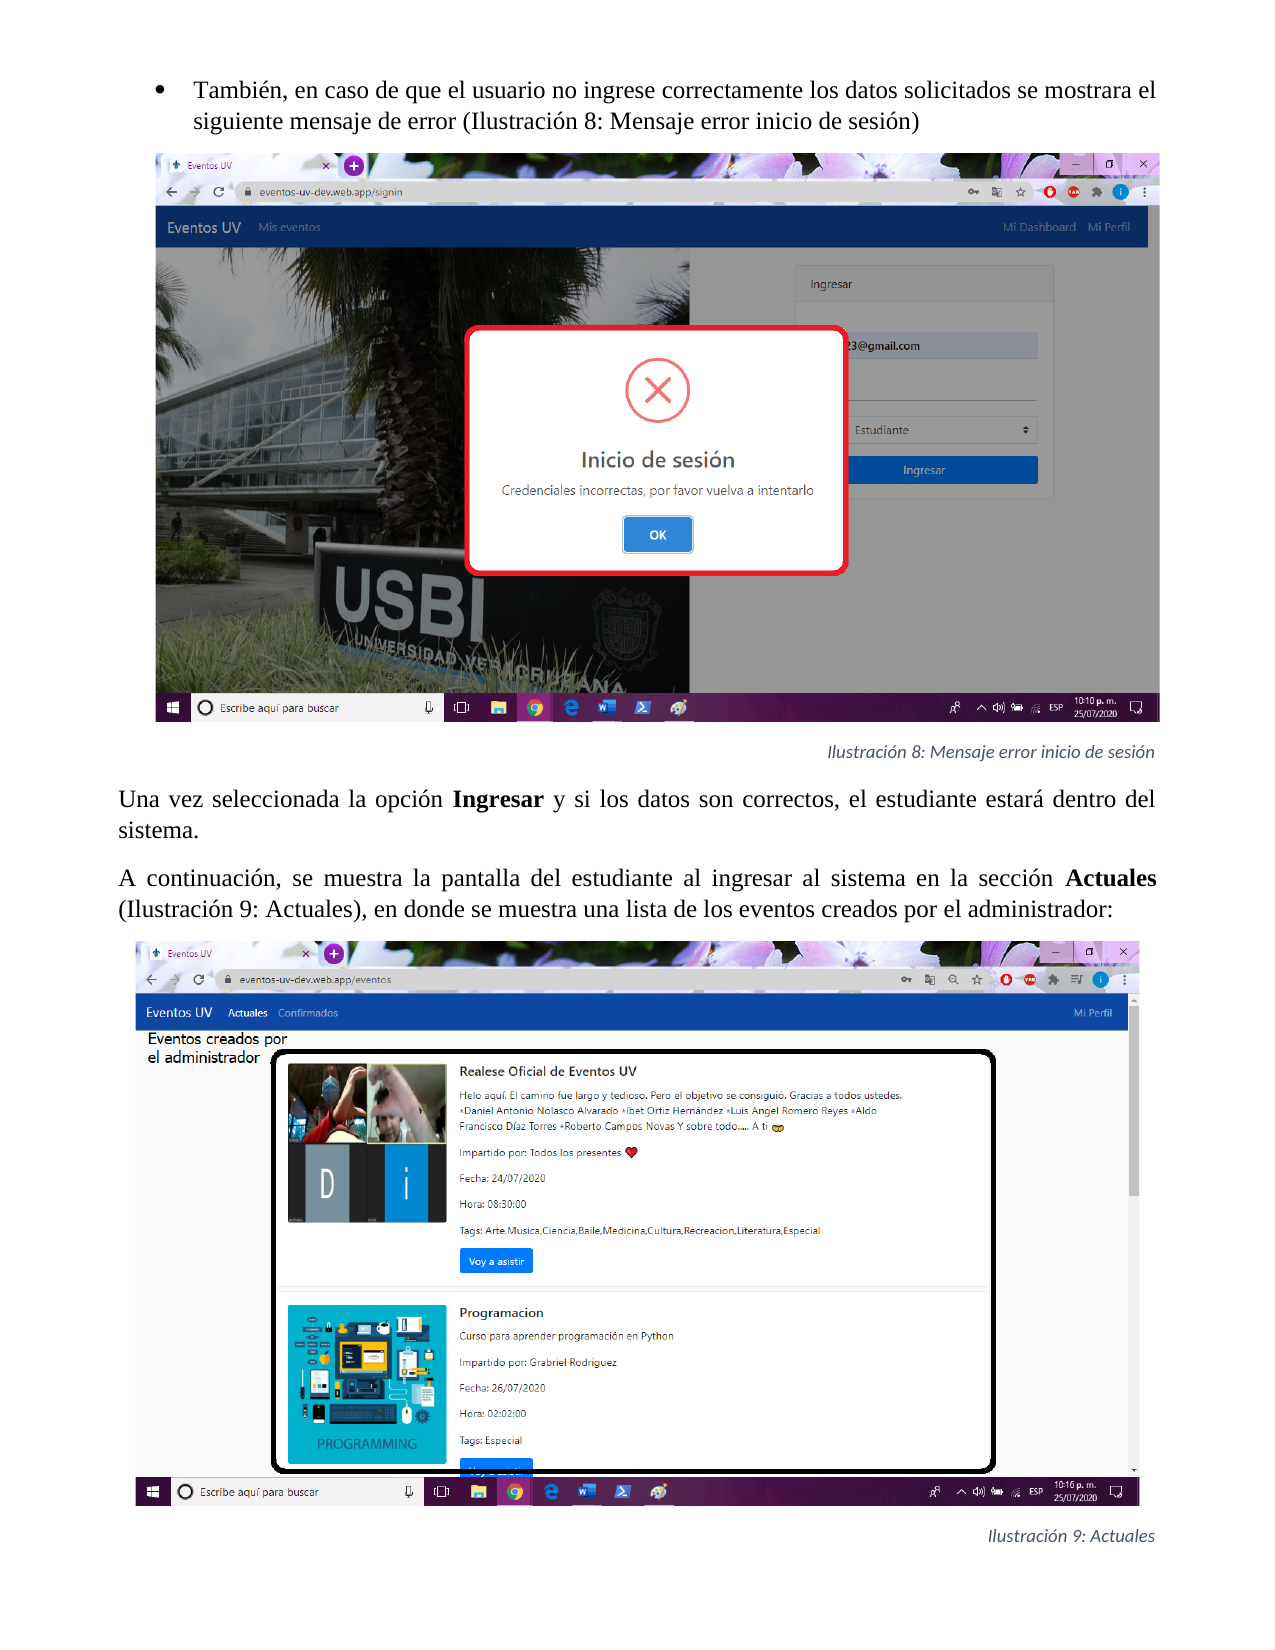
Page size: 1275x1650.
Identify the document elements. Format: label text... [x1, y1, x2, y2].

text Una vez seleccionada la opción Ingresar y si los datos son correctos, el estudiante estará dentro del sistema. [118, 784, 1157, 844]
list También, en caso de que el usuario no ingrese correctamente los datos solicitados se mostrara el siguiente mensaje de error (Ilustración 8: Mensaje error inicio de sesión) [156, 75, 1157, 135]
picture [155, 153, 1160, 722]
text A continuación, se muestra la pantalla del estudiante al ingresar al sistema en la sección Actuales (Ilustración 9: Actuales), en donde se muestra una lista de los eventos creados por el administrador: [118, 863, 1157, 922]
picture [135, 941, 1140, 1506]
